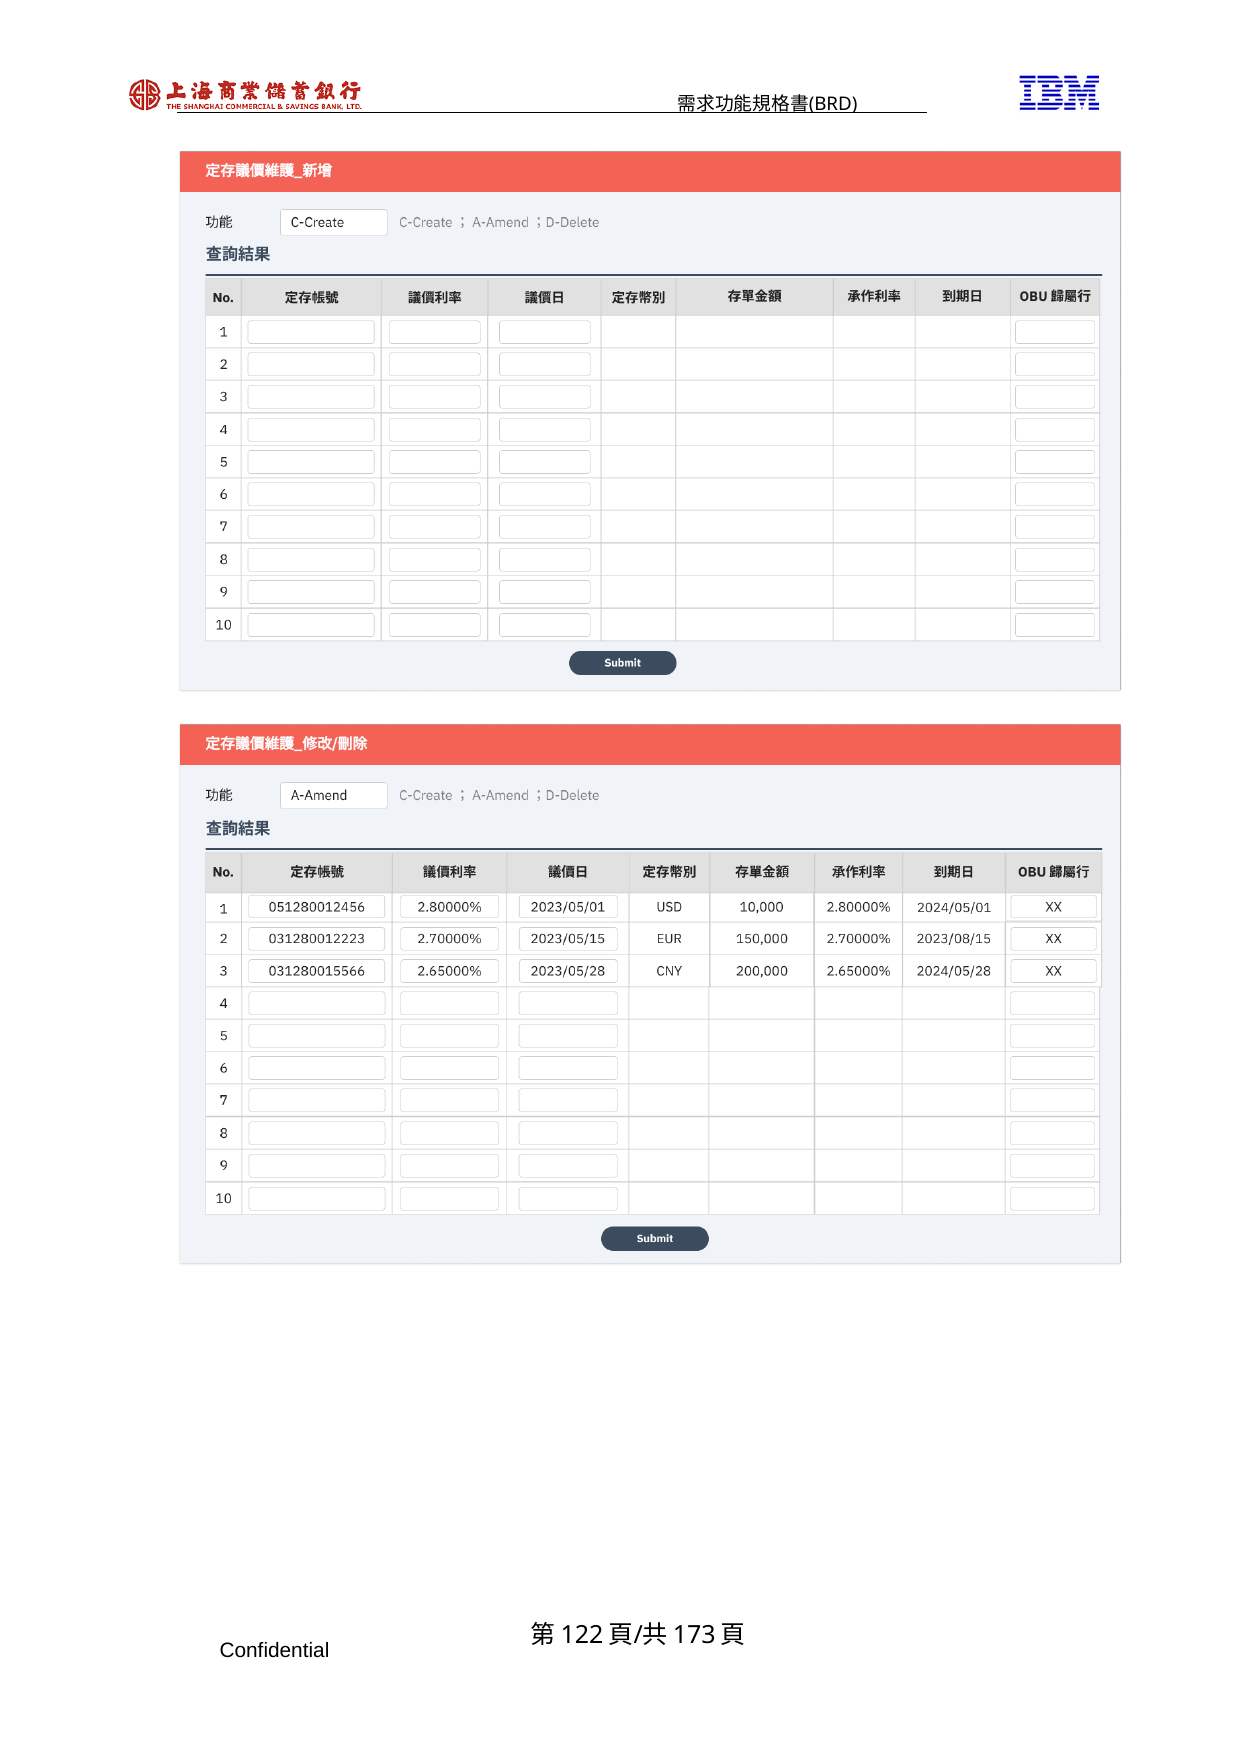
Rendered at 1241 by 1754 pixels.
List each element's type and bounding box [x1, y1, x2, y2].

picture [122, 77, 369, 113]
picture [177, 150, 1123, 693]
picture [177, 722, 1123, 1266]
